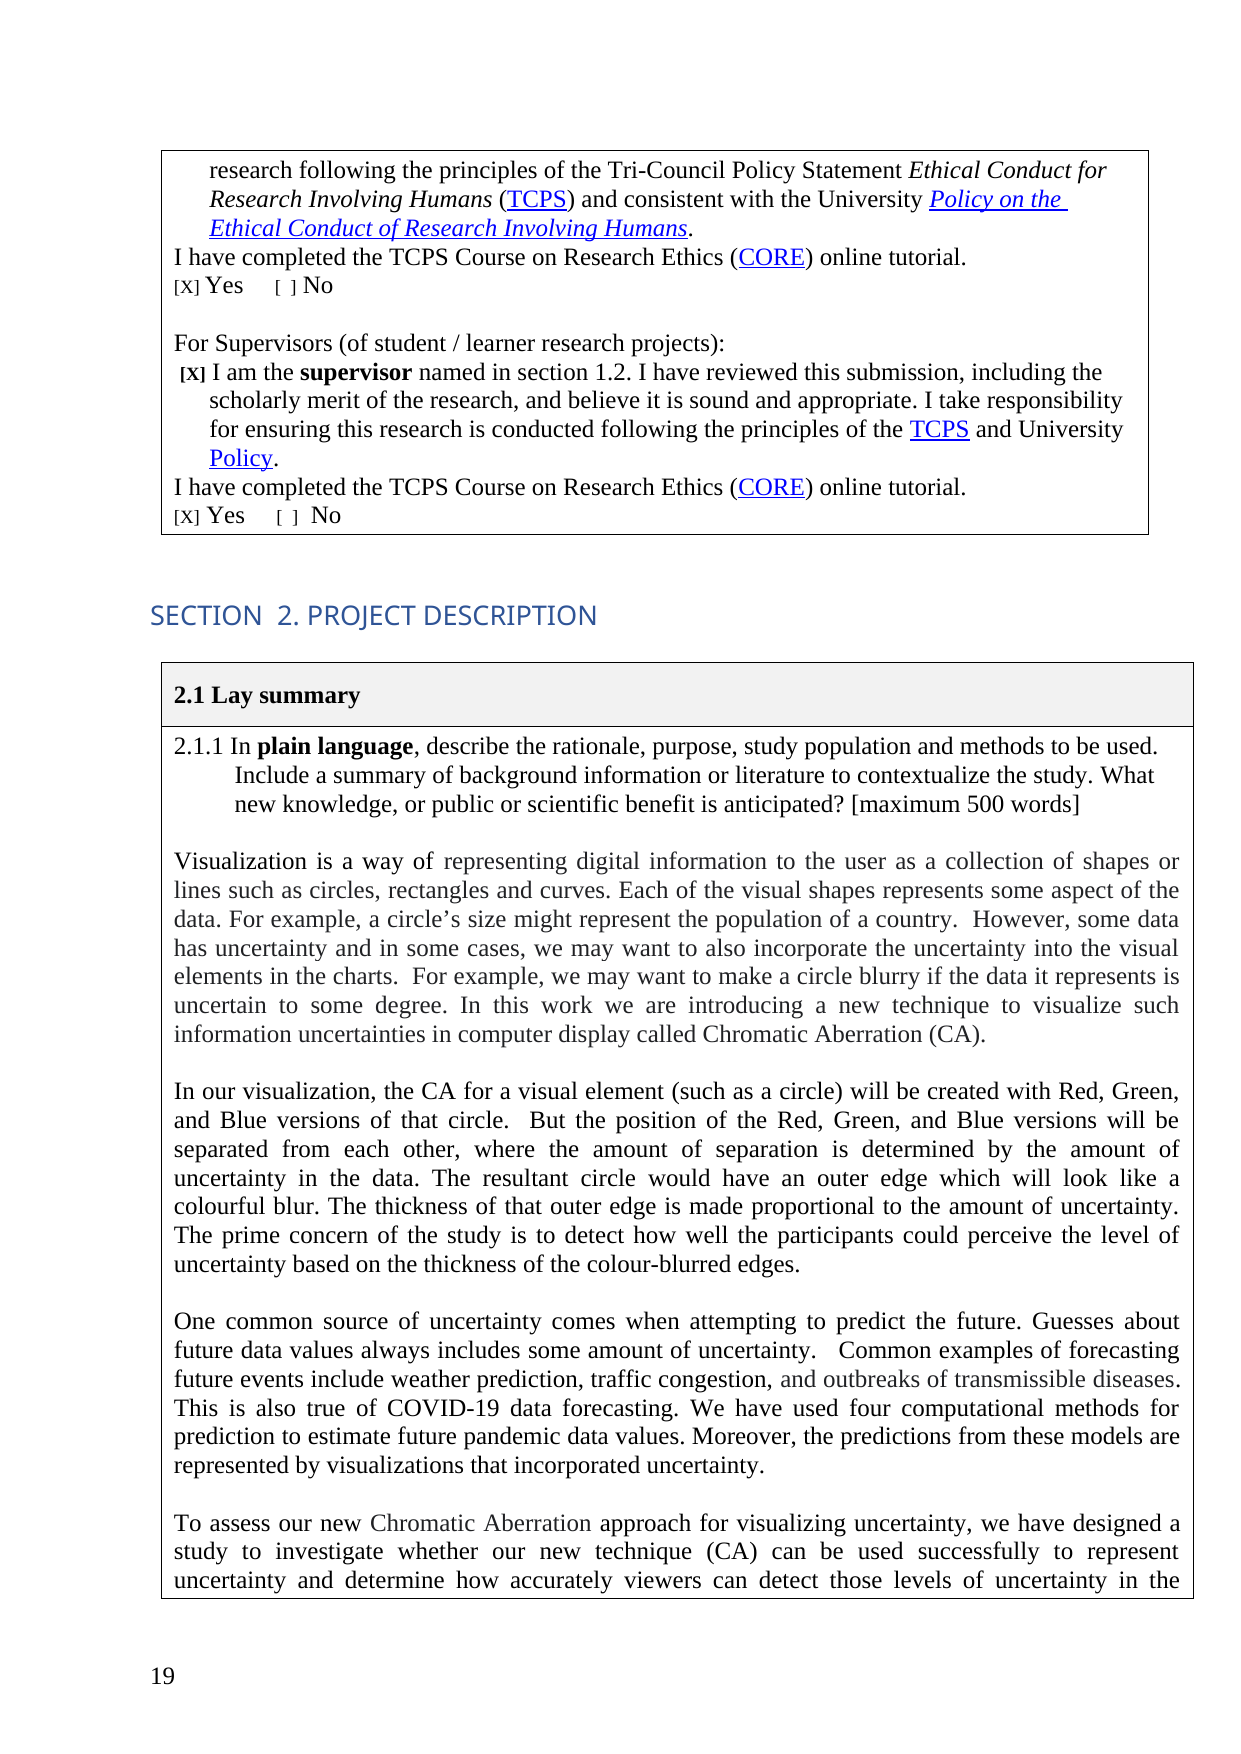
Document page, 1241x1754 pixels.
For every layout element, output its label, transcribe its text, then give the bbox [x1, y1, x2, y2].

subtitle SECTION 2. PROJECT DESCRIPTION [150, 596, 1090, 633]
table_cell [162, 727, 1193, 1598]
table_header 2.1 Lay summary [162, 663, 1193, 726]
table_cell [162, 151, 1148, 534]
